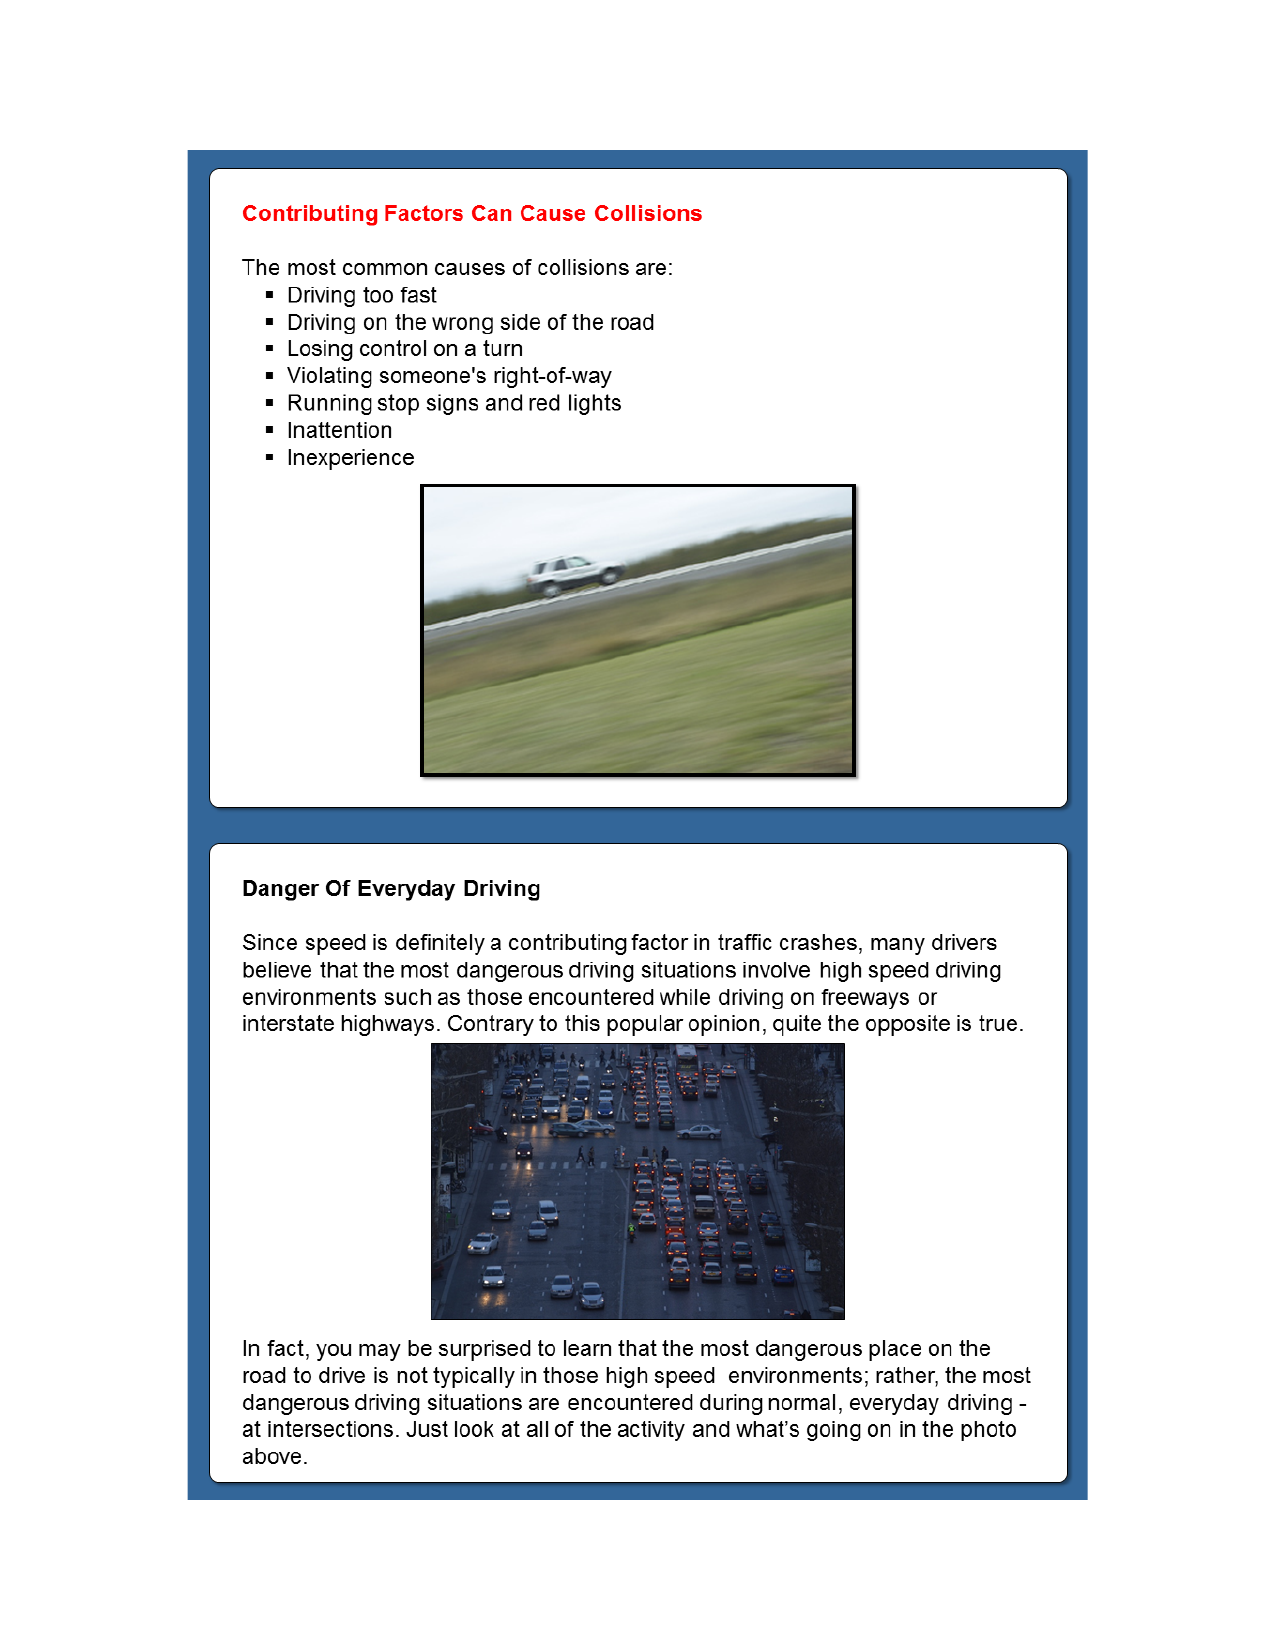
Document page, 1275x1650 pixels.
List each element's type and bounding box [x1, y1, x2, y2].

picture [187, 150, 1088, 1500]
